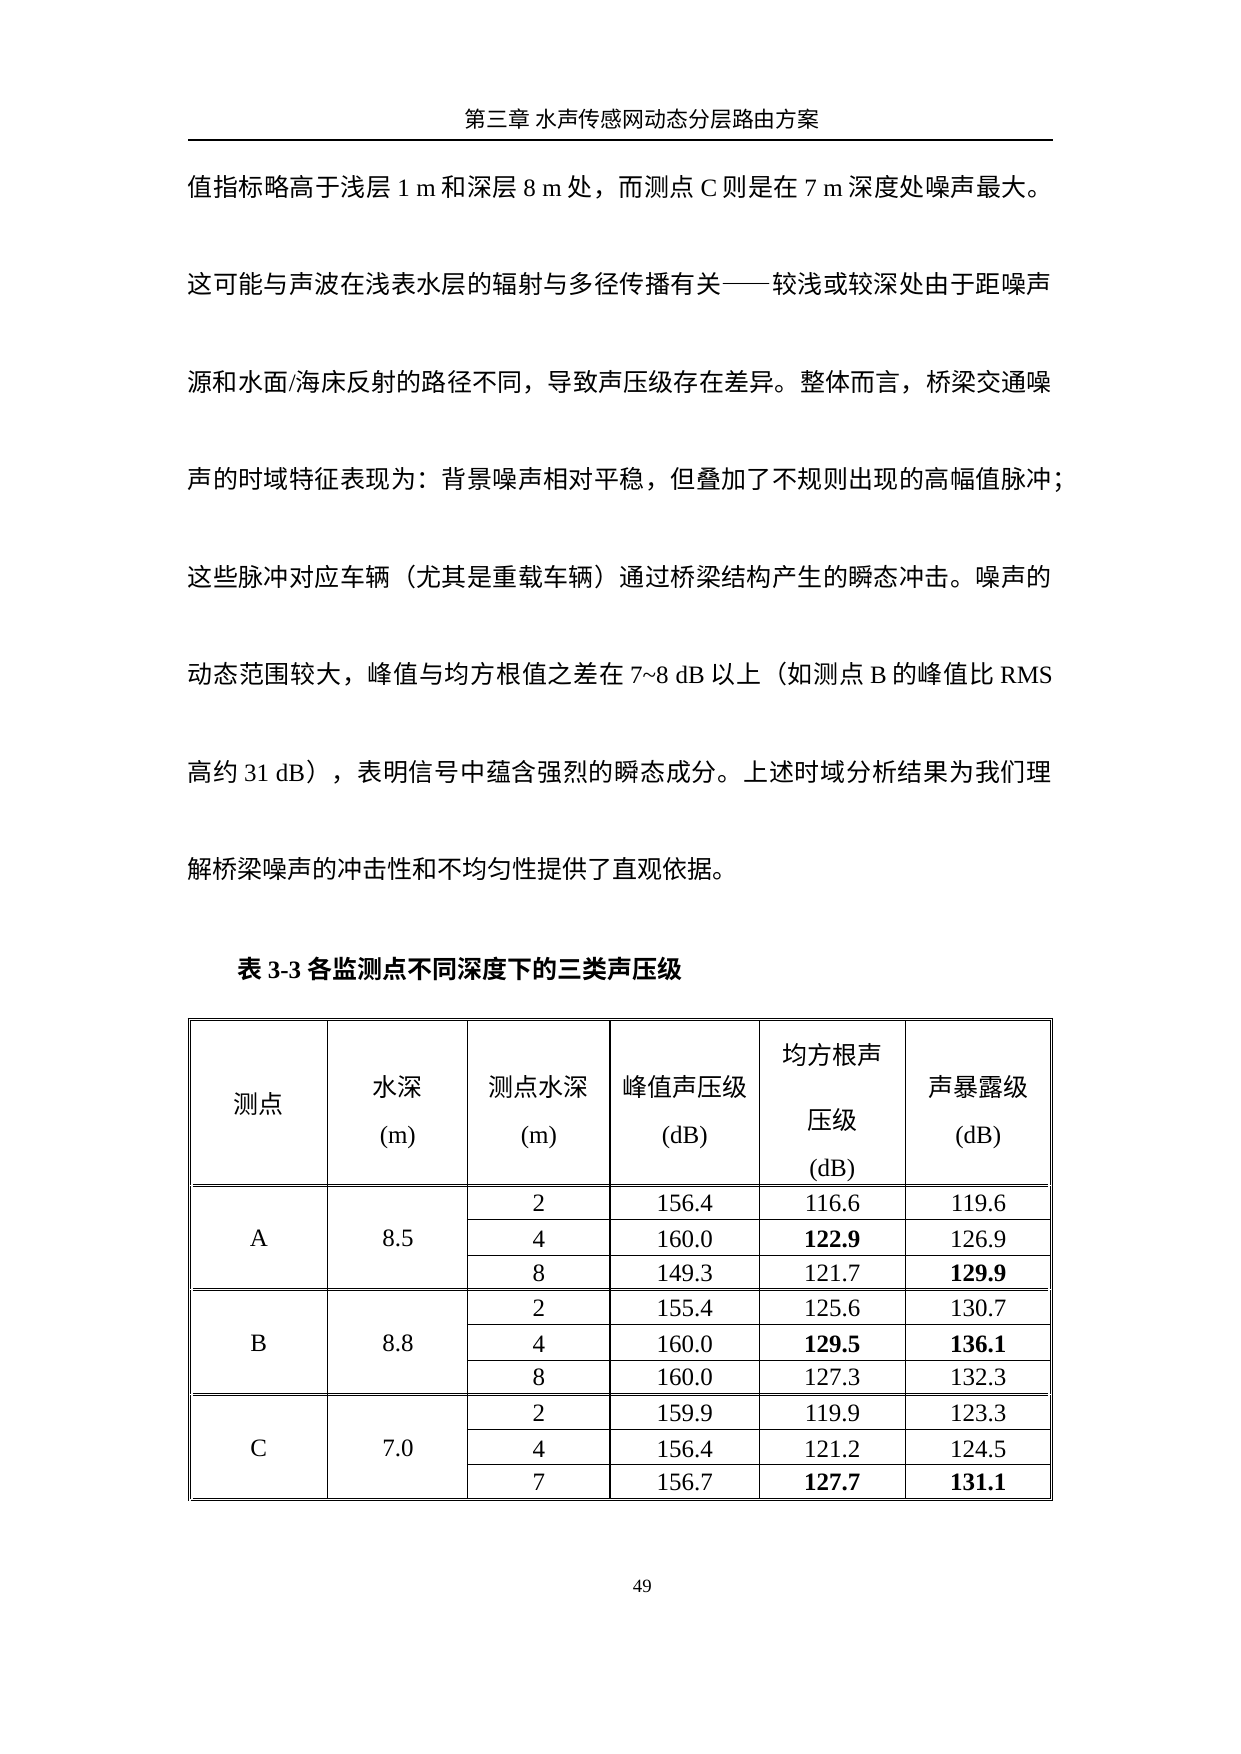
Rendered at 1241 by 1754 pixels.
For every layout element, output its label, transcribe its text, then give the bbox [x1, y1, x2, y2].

table_cell 160.0 [611, 1361, 759, 1393]
text 表3-3 各监测点不同深度下的三类声压级 [187, 935, 1053, 1000]
table_cell 160.0 [611, 1220, 759, 1255]
table_cell 149.3 [611, 1256, 759, 1288]
table_cell 156.4 [611, 1430, 759, 1464]
table_cell 122.9 [760, 1220, 905, 1255]
table_cell 136.1 [906, 1325, 1050, 1359]
table_cell 8.5 [328, 1187, 467, 1288]
table_cell 160.0 [611, 1325, 759, 1359]
table_header 峰值声压级 (dB) [611, 1021, 759, 1183]
table_cell 156.4 [611, 1187, 759, 1219]
table_cell 116.6 [760, 1187, 905, 1219]
table_header 测点水深 (m) [468, 1021, 609, 1183]
table_cell 8.8 [328, 1291, 467, 1393]
table_cell 156.7 [611, 1465, 759, 1498]
table_cell 119.6 [906, 1184, 1050, 1219]
table_cell 123.3 [906, 1393, 1051, 1429]
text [187, 153, 1053, 900]
table_cell 121.7 [760, 1256, 905, 1288]
table_cell 127.7 [760, 1465, 905, 1498]
table_cell 119.9 [760, 1396, 905, 1429]
table_cell 125.6 [760, 1291, 905, 1324]
table_cell 4 [468, 1325, 609, 1359]
table_cell 2 [468, 1396, 609, 1429]
table_cell 155.4 [611, 1291, 759, 1324]
table_cell 131.1 [906, 1465, 1050, 1498]
table_cell 8 [468, 1256, 609, 1288]
table_cell 4 [468, 1220, 609, 1255]
table_cell 4 [468, 1430, 609, 1464]
table_header 均方根声压级 (dB) [760, 1021, 905, 1183]
table_cell A [191, 1184, 327, 1288]
table_cell B [189, 1288, 327, 1393]
table_cell 2 [468, 1291, 609, 1324]
table_cell 7.0 [328, 1396, 467, 1498]
table_cell 129.5 [760, 1325, 905, 1359]
table_header 测点 [191, 1021, 327, 1183]
table_cell C [189, 1393, 327, 1498]
table_cell 121.2 [760, 1430, 905, 1464]
table_cell 124.5 [906, 1430, 1050, 1464]
table_cell 132.3 [906, 1361, 1050, 1393]
table_cell 127.3 [760, 1361, 905, 1393]
table_cell 8 [468, 1361, 609, 1393]
table_cell 7 [468, 1465, 609, 1498]
table_cell 126.9 [906, 1220, 1050, 1255]
table_header 水深 (m) [328, 1021, 467, 1183]
table_header 声暴露级 (dB) [906, 1021, 1050, 1183]
table_cell 129.9 [906, 1256, 1050, 1288]
table_cell 2 [468, 1187, 609, 1219]
table_cell 130.7 [906, 1288, 1051, 1324]
table_cell 159.9 [611, 1396, 759, 1429]
